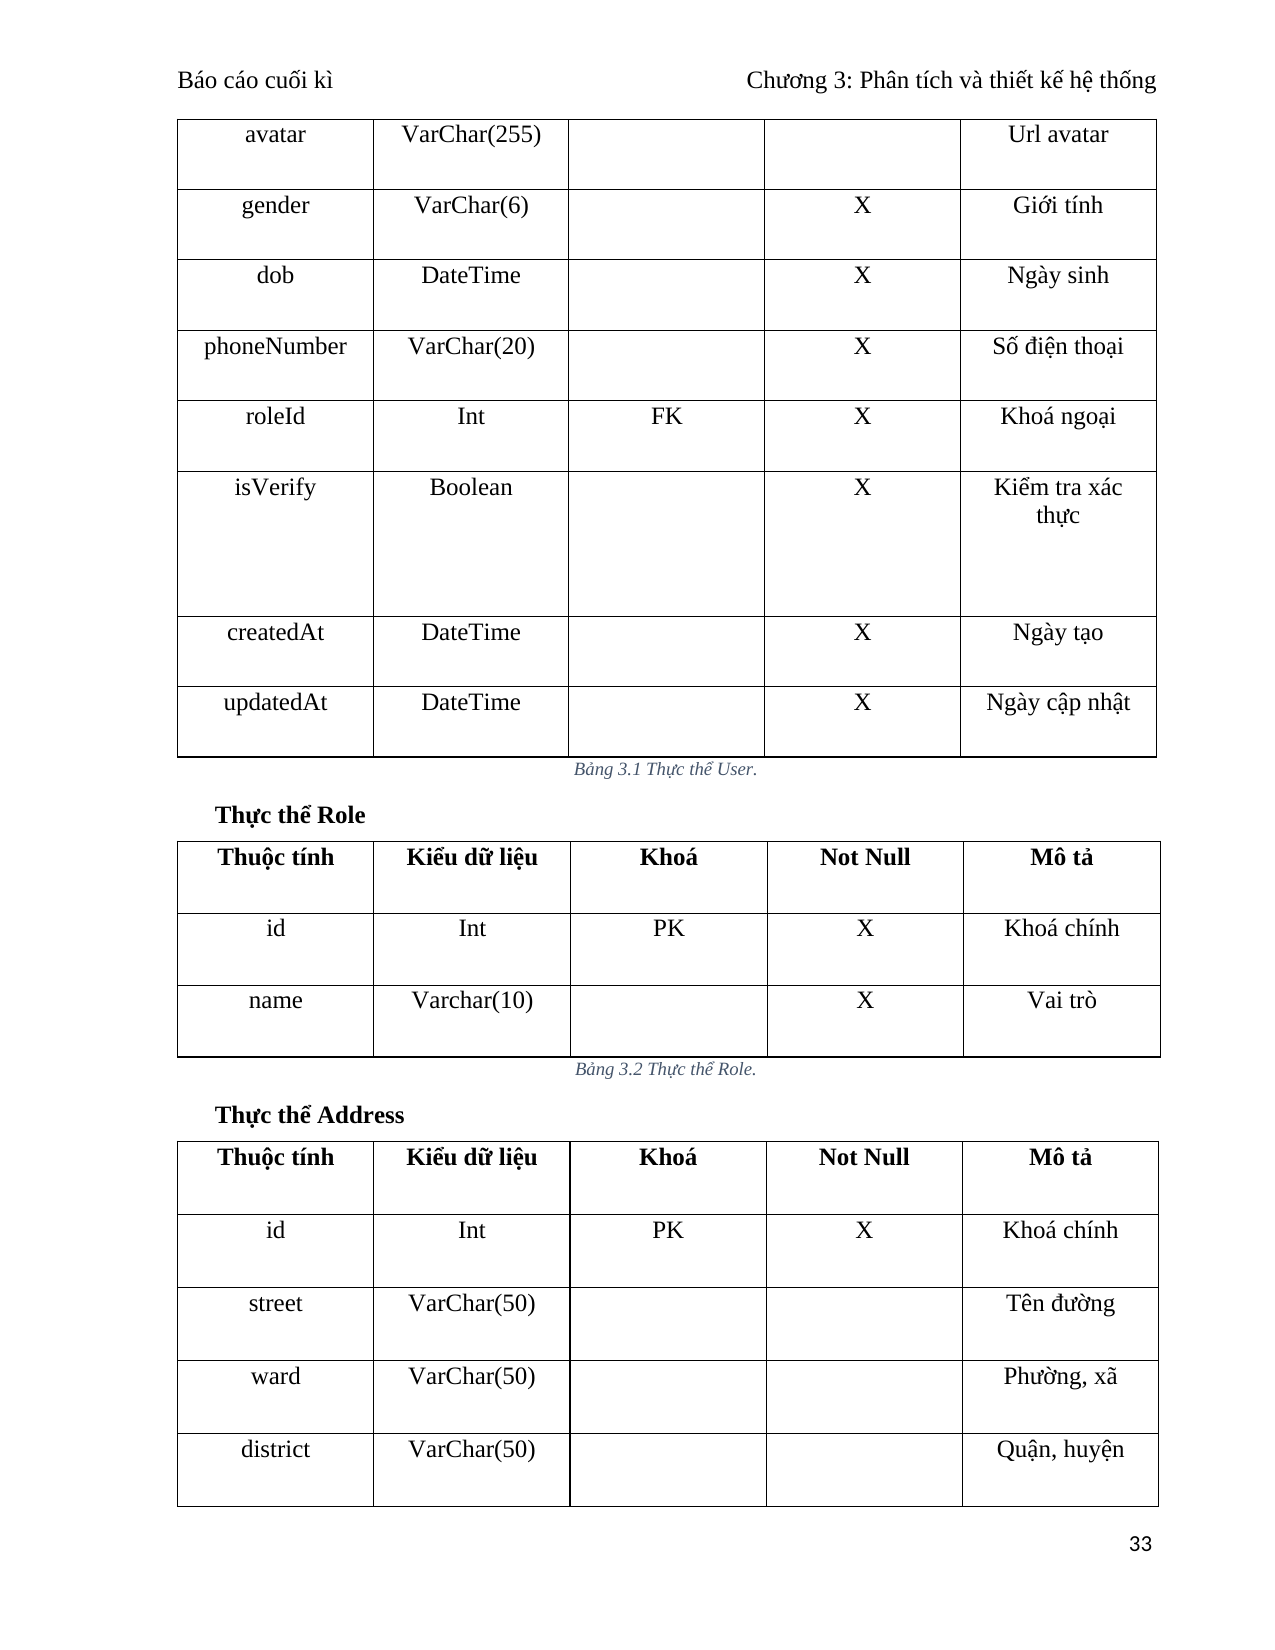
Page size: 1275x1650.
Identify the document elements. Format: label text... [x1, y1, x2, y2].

table_cell phoneNumber [178, 331, 373, 400]
text Bảng 3.2 Thực thể Role. [177, 1058, 1156, 1079]
table_cell VarChar(255) [374, 120, 568, 189]
table_cell VarChar(50) [374, 1361, 569, 1433]
table_cell [569, 331, 764, 400]
table_cell [571, 1434, 766, 1506]
table_cell Khoá chính [964, 914, 1160, 984]
text Bảng 3.1 Thực thể User. [177, 758, 1156, 779]
table_cell X [765, 331, 960, 400]
table_cell isVerify [178, 472, 373, 616]
table_cell [571, 1288, 766, 1360]
table_cell Tên đường [963, 1288, 1158, 1360]
table_cell DateTime [374, 260, 568, 330]
table_cell Kiểm tra xác thực [961, 472, 1156, 616]
table_cell PK [571, 914, 767, 984]
table_cell avatar [178, 120, 373, 189]
table_cell street [178, 1288, 373, 1360]
table_header Kiểu dữ liệu [374, 1142, 569, 1214]
table_cell Varchar(10) [374, 986, 570, 1056]
table_cell id [178, 1215, 373, 1287]
table_header Khoá [571, 842, 767, 912]
table_cell Boolean [374, 472, 568, 616]
table_header Mô tả [964, 842, 1160, 912]
table_cell Ngày tạo [961, 617, 1156, 686]
table_cell roleId [178, 401, 373, 471]
table_cell X [768, 986, 963, 1056]
table_cell Phường, xã [963, 1361, 1158, 1433]
table_cell DateTime [374, 687, 568, 756]
table_header Not Null [767, 1142, 962, 1214]
text Thực thể Address [177, 1100, 1156, 1129]
table_cell [767, 1361, 962, 1433]
table_cell VarChar(6) [374, 190, 568, 259]
table_cell [571, 986, 767, 1056]
table_cell Quận, huyện [963, 1434, 1158, 1506]
table_cell Ngày sinh [961, 260, 1156, 330]
table_cell [569, 260, 764, 330]
table_cell Giới tính [961, 190, 1156, 259]
table_cell Ngày cập nhật [961, 687, 1156, 756]
table_cell Khoá ngoại [961, 401, 1156, 471]
table_cell X [765, 472, 960, 616]
table_cell FK [569, 401, 764, 471]
table_cell PK [571, 1215, 766, 1287]
table_cell [569, 120, 764, 189]
table_header Thuộc tính [178, 1142, 373, 1214]
table_cell X [765, 260, 960, 330]
table_cell ward [178, 1361, 373, 1433]
table_cell dob [178, 260, 373, 330]
table_cell id [178, 914, 373, 984]
table_header Thuộc tính [178, 842, 373, 912]
table_cell [767, 1434, 962, 1506]
table_cell VarChar(50) [374, 1288, 569, 1360]
table_cell X [765, 190, 960, 259]
table_cell createdAt [178, 617, 373, 686]
table_cell Int [374, 914, 570, 984]
table_cell VarChar(20) [374, 331, 568, 400]
table_cell gender [178, 190, 373, 259]
table_cell Int [374, 401, 568, 471]
table_cell district [178, 1434, 373, 1506]
table_header Kiểu dữ liệu [374, 842, 570, 912]
table_cell Số điện thoại [961, 331, 1156, 400]
table_cell [571, 1361, 766, 1433]
table_cell DateTime [374, 617, 568, 686]
table_cell [569, 472, 764, 616]
table_cell X [767, 1215, 962, 1287]
table_cell updatedAt [178, 687, 373, 756]
table_header Mô tả [963, 1142, 1158, 1214]
table_cell VarChar(50) [374, 1434, 569, 1506]
text Thực thể Role [177, 800, 1156, 828]
table_cell name [178, 986, 373, 1056]
table_cell [569, 190, 764, 259]
table_cell [767, 1288, 962, 1360]
table_cell Int [374, 1215, 569, 1287]
table_cell Url avatar [961, 120, 1156, 189]
table_cell [765, 120, 960, 189]
table_cell [569, 617, 764, 686]
table_cell Vai trò [964, 986, 1160, 1056]
table_header Not Null [768, 842, 963, 912]
table_cell X [768, 914, 963, 984]
table_cell [569, 687, 764, 756]
table_cell Khoá chính [963, 1215, 1158, 1287]
table_cell X [765, 687, 960, 756]
table_cell X [765, 617, 960, 686]
table_cell X [765, 401, 960, 471]
table_header Khoá [571, 1142, 766, 1214]
